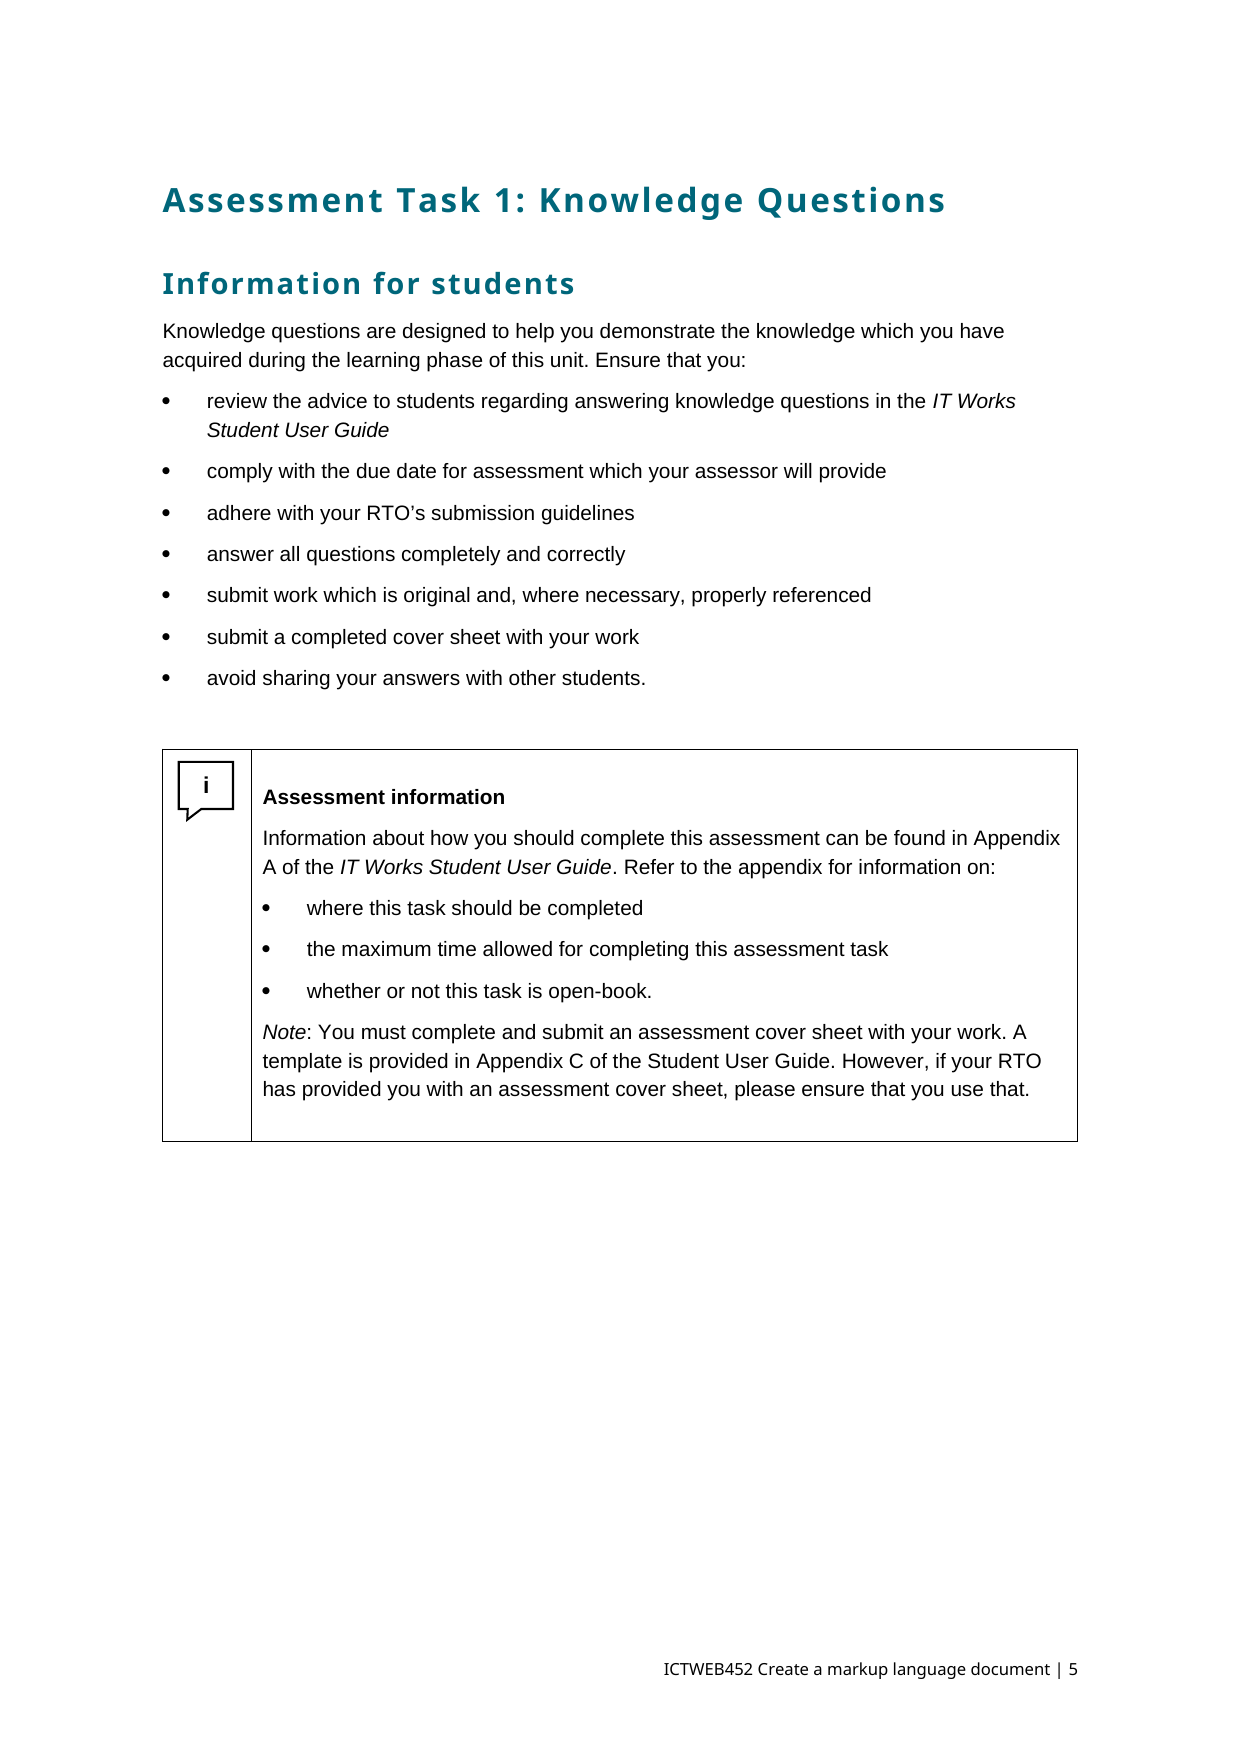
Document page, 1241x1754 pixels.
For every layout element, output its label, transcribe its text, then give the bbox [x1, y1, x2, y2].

text review the advice to students regarding answering knowledge questions in the IT Works Student User Guide [162, 389, 1078, 442]
subtitle Information for students [162, 264, 1078, 303]
text answer all questions completely and correctly [162, 542, 1078, 566]
text comply with the due date for assessment which your assessor will provide [162, 459, 1078, 483]
text adhere with your RTO’s submission guidelines [162, 500, 1078, 524]
text Knowledge questions are designed to help you demonstrate the knowledge which you have acquired during the learning phase of this unit. Ensure that you: [162, 319, 1078, 372]
text submit a completed cover sheet with your work [162, 624, 1078, 648]
subtitle Assessment Task 1: Knowledge Questions [162, 177, 1078, 223]
text avoid sharing your answers with other students. [162, 666, 1078, 690]
text submit work which is original and, where necessary, properly referenced [162, 583, 1078, 607]
table_header Assessment information Information about how you should complete this assessment can be found in Appendix A of the IT Works Student User Guide. Refer to the appendix for information on: where this task should be completed the maximum time allowed for completing this assessment task whether or not this task is open-book. Note: You must complete and submit an assessment cover sheet with your work. A template is provided in Appendix C of the Student User Guide. However, if your RTO has provided you with an assessment cover sheet, please ensure that you use that. [252, 750, 1077, 1141]
table_header [163, 750, 251, 1141]
